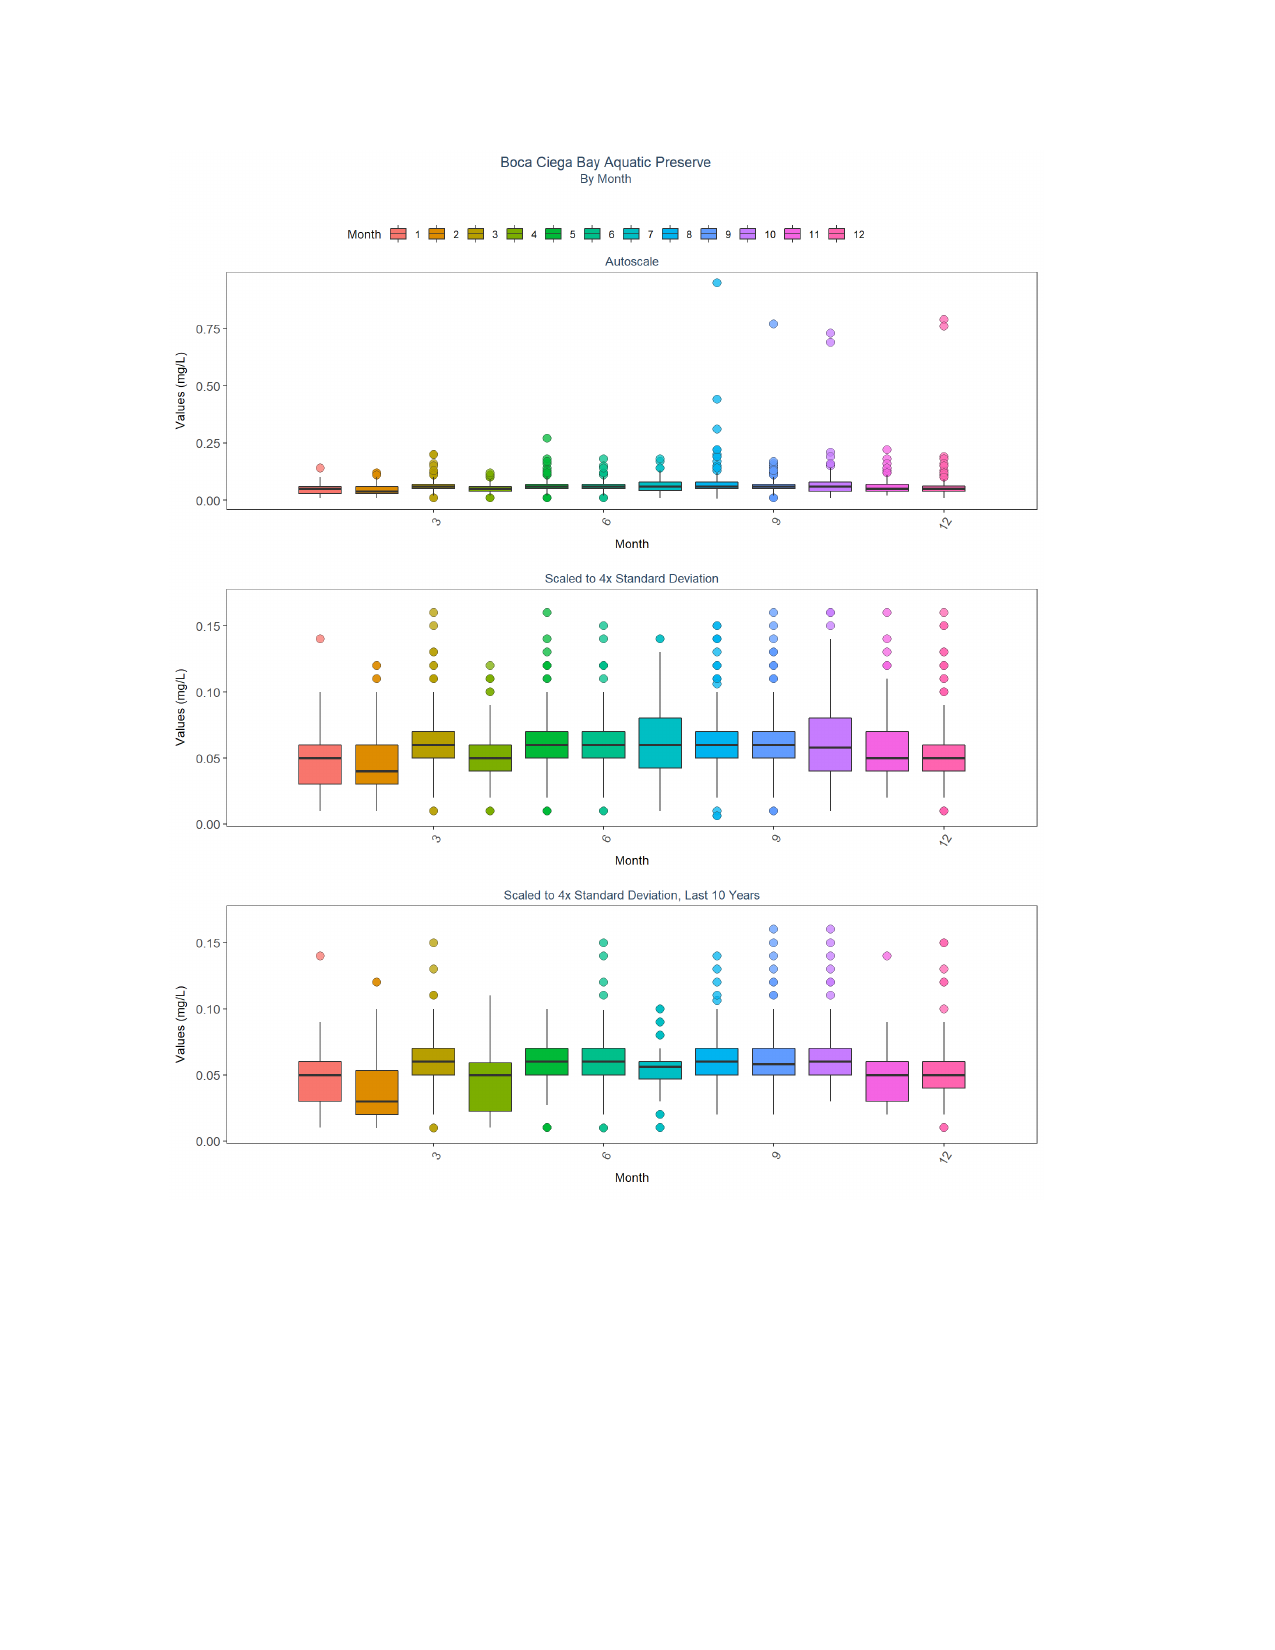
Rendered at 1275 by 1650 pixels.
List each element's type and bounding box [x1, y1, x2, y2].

picture [168, 150, 1044, 1200]
